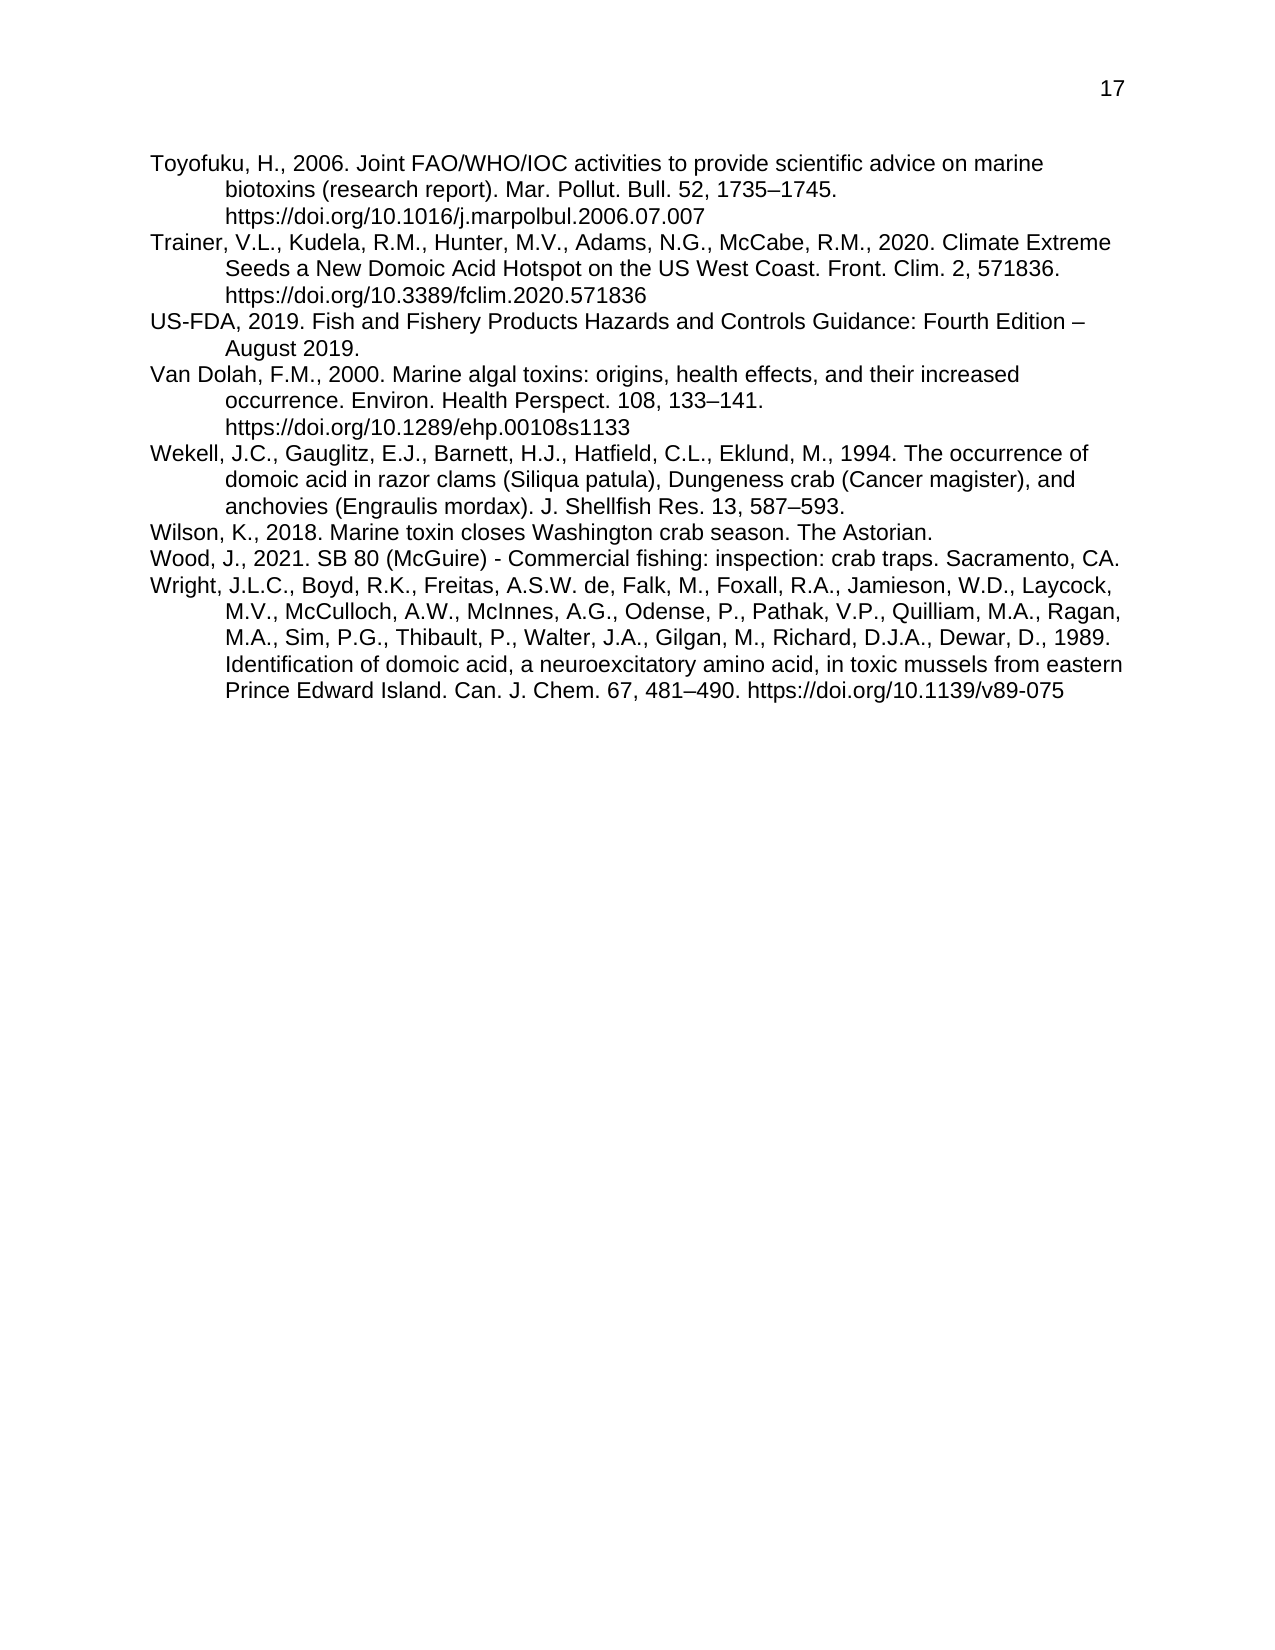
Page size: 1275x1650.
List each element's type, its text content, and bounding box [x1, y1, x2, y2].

text Toyofuku, H., 2006. Joint FAO/WHO/IOC activities to provide scientific advice on marine biotoxins (research report). Mar. Pollut. Bull. 52, 1735–1745. https://doi.org/10.1016/j.marpolbul.2006.07.007 [150, 150, 1125, 229]
text Wood, J., 2021. SB 80 (McGuire) - Commercial fishing: inspection: crab traps. Sacramento, CA. [150, 545, 1125, 572]
text Wekell, J.C., Gauglitz, E.J., Barnett, H.J., Hatfield, C.L., Eklund, M., 1994. The occurrence of domoic acid in razor clams (Siliqua patula), Dungeness crab (Cancer magister), and anchovies (Engraulis mordax). J. Shellfish Res. 13, 587–593. [150, 440, 1125, 519]
text Wilson, K., 2018. Marine toxin closes Washington crab season. The Astorian. [150, 519, 1125, 545]
text Wright, J.L.C., Boyd, R.K., Freitas, A.S.W. de, Falk, M., Foxall, R.A., Jamieson, W.D., Laycock, M.V., McCulloch, A.W., McInnes, A.G., Odense, P., Pathak, V.P., Quilliam, M.A., Ragan, M.A., Sim, P.G., Thibault, P., Walter, J.A., Gilgan, M., Richard, D.J.A., Dewar, D., 1989. Identification of domoic acid, a neuroexcitatory amino acid, in toxic mussels from eastern Prince Edward Island. Can. J. Chem. 67, 481–490. https://doi.org/10.1139/v89-075 [150, 572, 1125, 703]
text Van Dolah, F.M., 2000. Marine algal toxins: origins, health effects, and their increased occurrence. Environ. Health Perspect. 108, 133–141. https://doi.org/10.1289/ehp.00108s1133 [150, 361, 1125, 440]
text US-FDA, 2019. Fish and Fishery Products Hazards and Controls Guidance: Fourth Edition – August 2019. [150, 308, 1125, 361]
text Trainer, V.L., Kudela, R.M., Hunter, M.V., Adams, N.G., McCabe, R.M., 2020. Climate Extreme Seeds a New Domoic Acid Hotspot on the US West Coast. Front. Clim. 2, 571836. https://doi.org/10.3389/fclim.2020.571836 [150, 229, 1125, 308]
